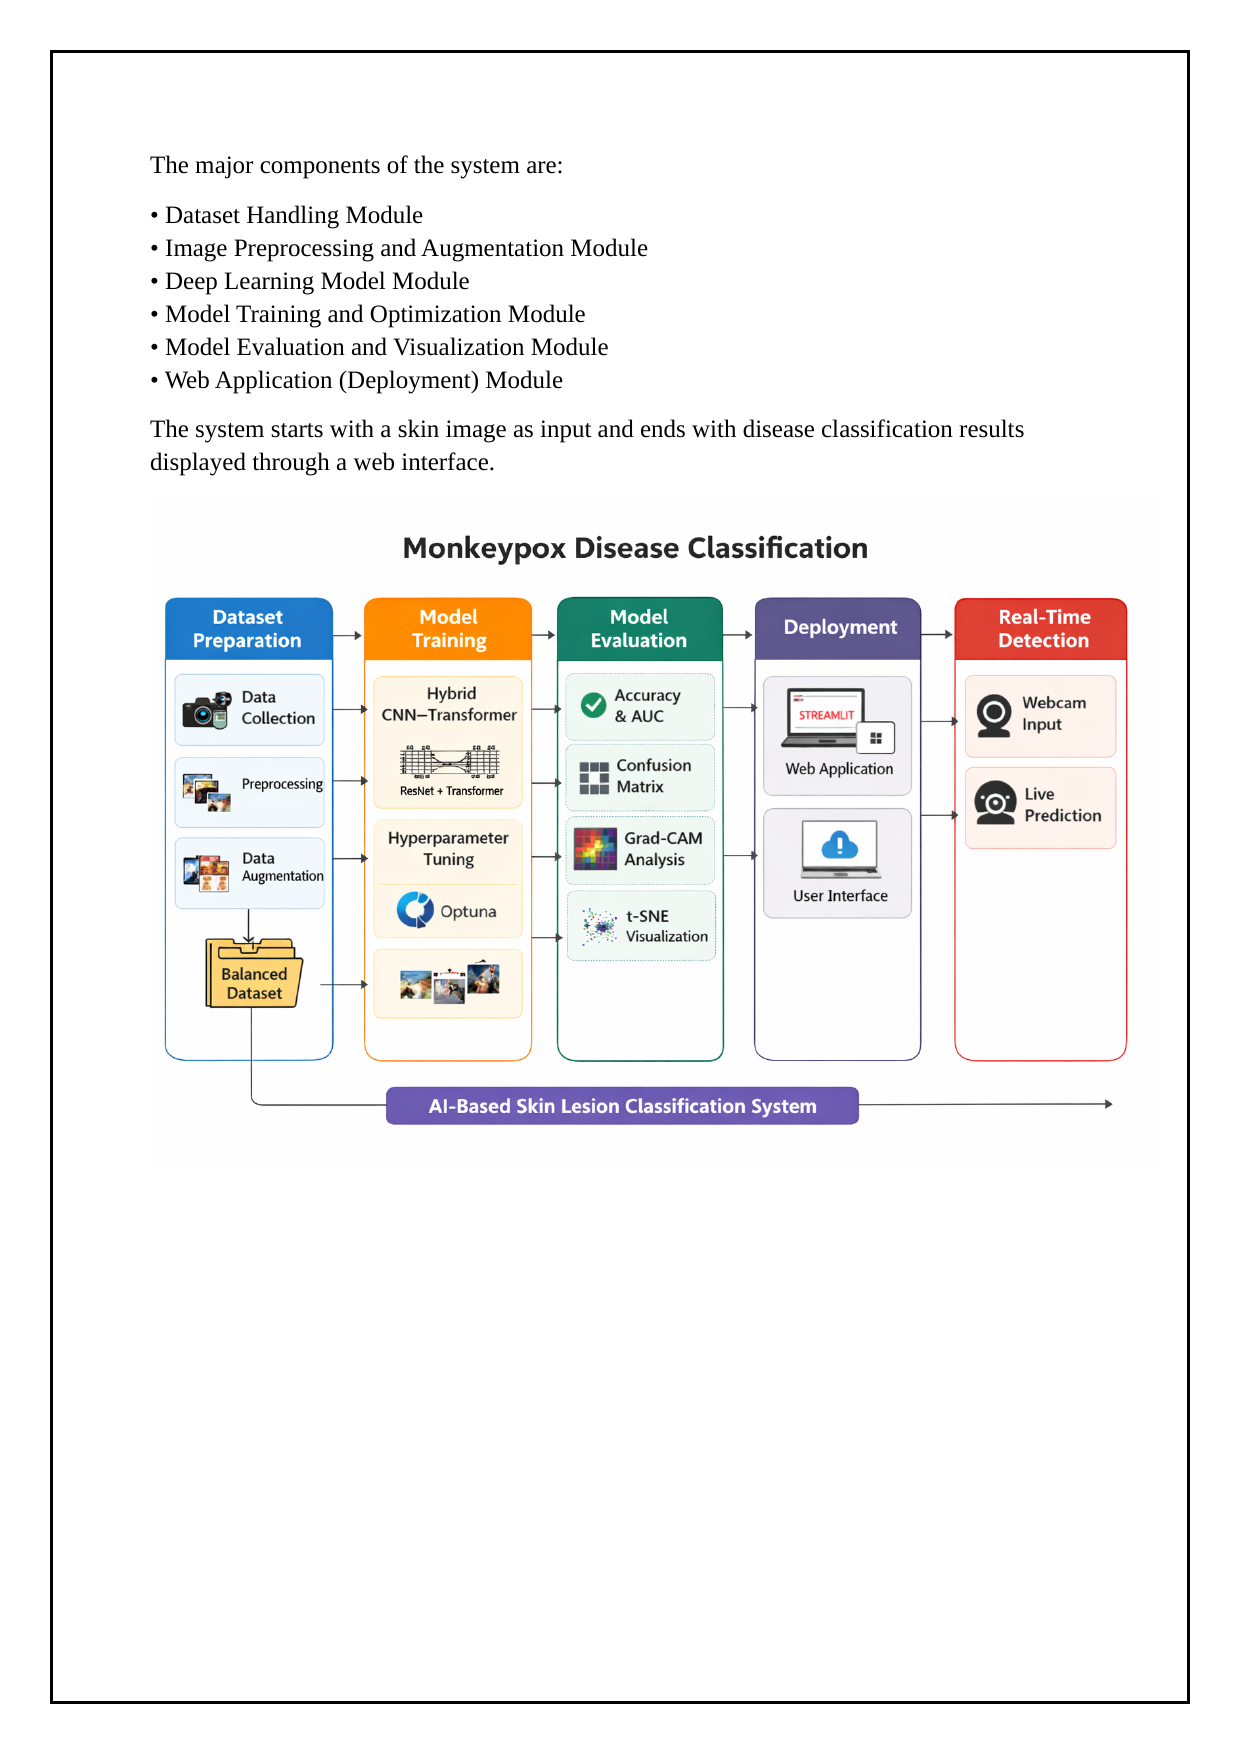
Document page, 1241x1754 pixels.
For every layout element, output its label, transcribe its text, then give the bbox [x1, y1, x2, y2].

text • Dataset Handling Module • Image Preprocessing and Augmentation Module • Deep Learning Model Module • Model Training and Optimization Module • Model Evaluation and Visualization Module • Web Application (Deployment) Module [150, 200, 1090, 393]
text The system starts with a skin image as input and ends with disease classification results displayed through a web interface. [150, 414, 1090, 476]
text The major components of the system are: [150, 150, 1090, 179]
picture [150, 497, 1159, 1170]
